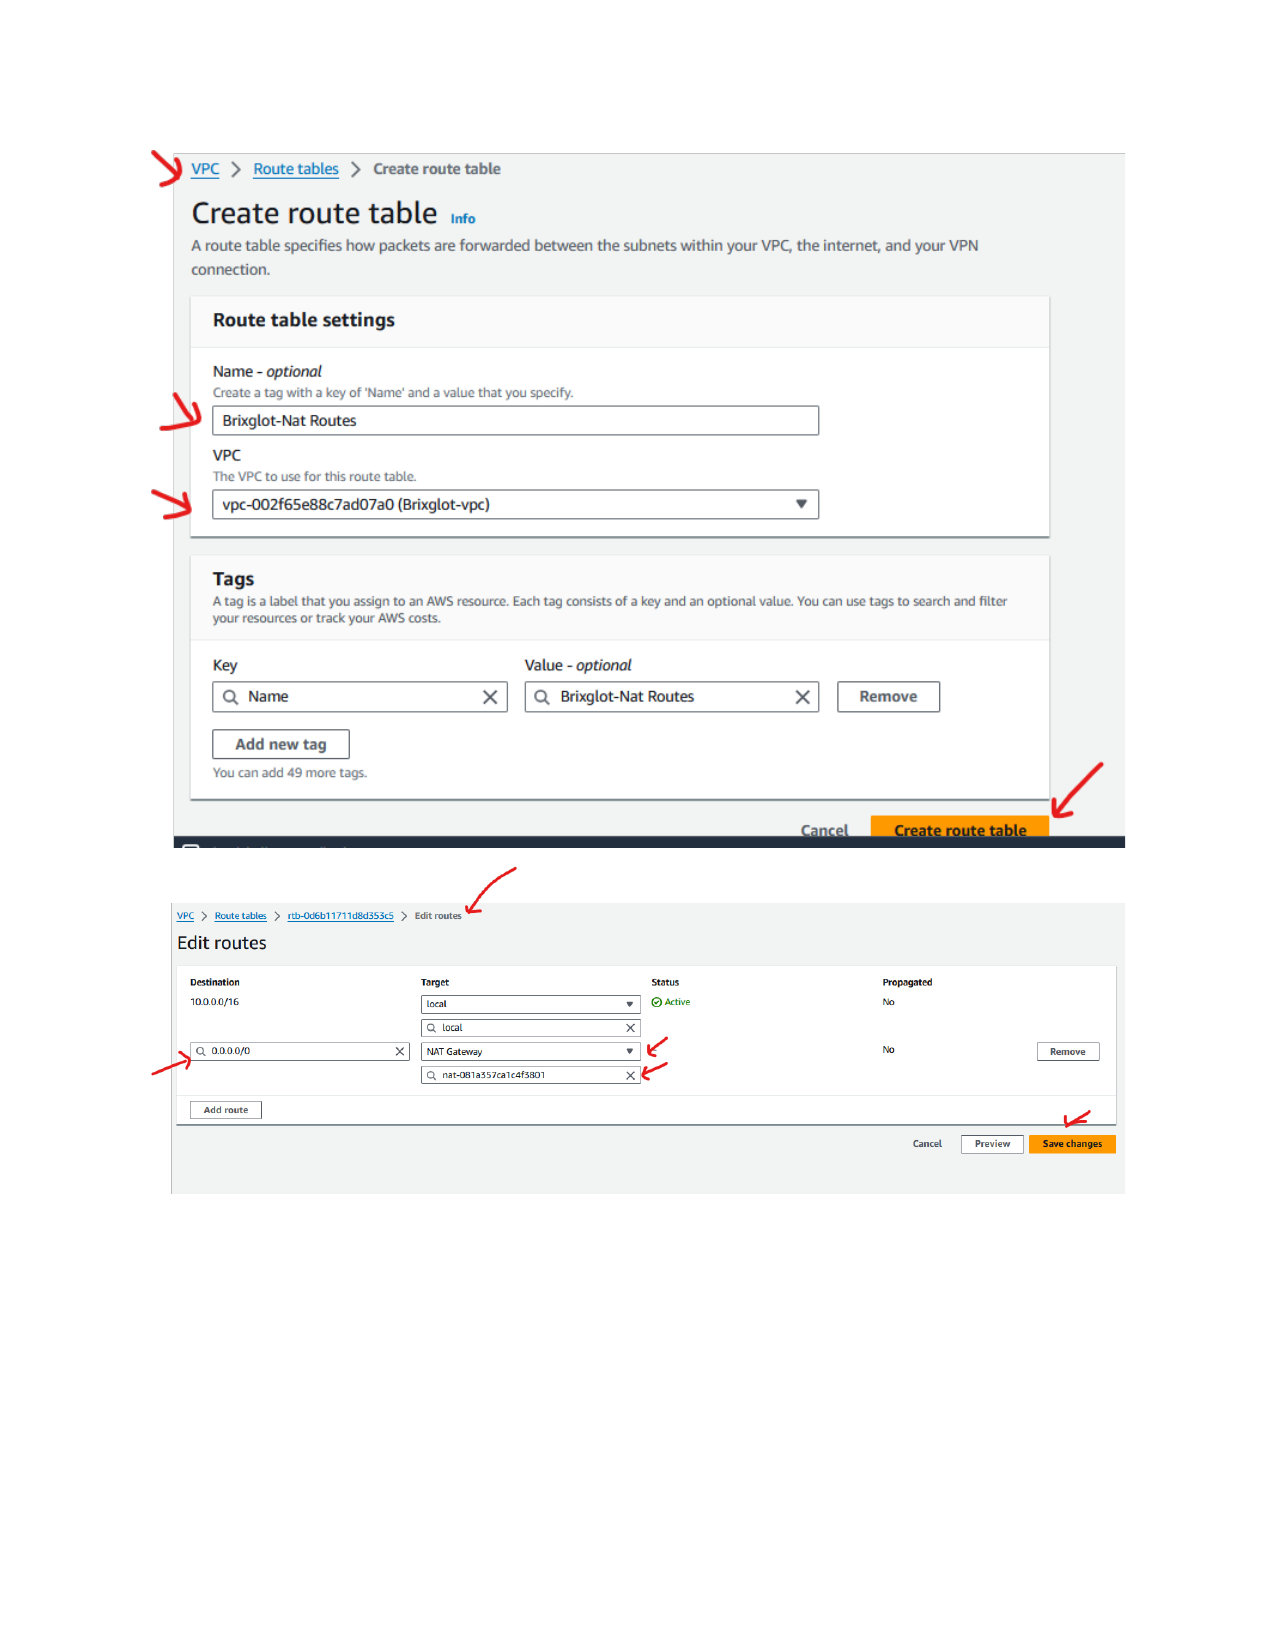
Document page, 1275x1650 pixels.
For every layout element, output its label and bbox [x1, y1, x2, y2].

picture [150, 866, 1125, 1194]
picture [150, 150, 1125, 848]
